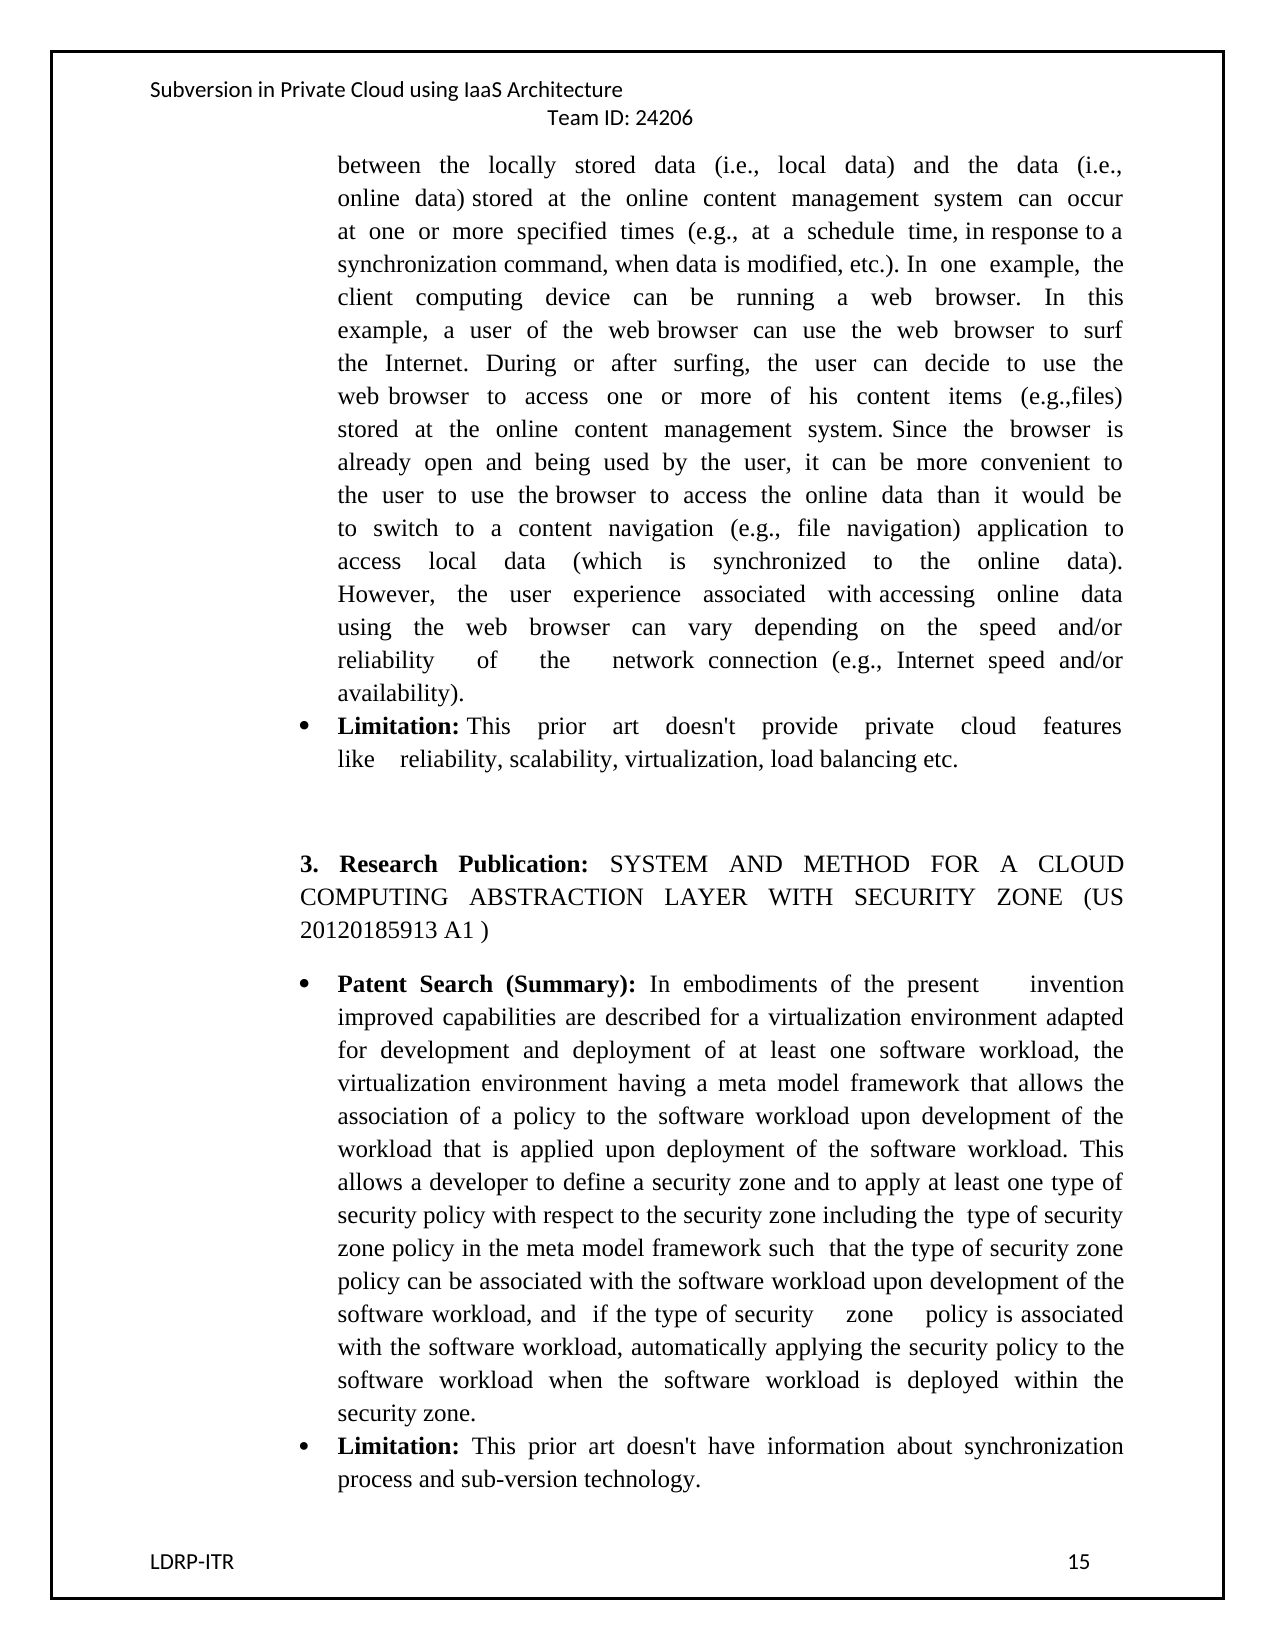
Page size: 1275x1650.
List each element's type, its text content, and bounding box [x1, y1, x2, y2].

list Limitation: This prior art doesn't have information about synchronization process and sub-version technology. [300, 1431, 1125, 1493]
text 3. Research Publication: SYSTEM AND METHOD FOR A CLOUD COMPUTING ABSTRACTION LAYER WITH SECURITY ZONE (US 20120185913 A1 ) [300, 849, 1125, 944]
list Limitation: This prior art doesn't provide private cloud features like reliability, scalability, virtualization, load balancing etc. [300, 711, 1125, 773]
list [300, 150, 1125, 707]
list Patent Search (Summary): In embodiments of the present invention improved capabilities are described for a virtualization environment adapted for development and deployment of at least one software workload, the virtualization environment having a meta model framework that allows the association of a policy to the software workload upon development of the workload that is applied upon deployment of the software workload. This allows a developer to define a security zone and to apply at least one type of security policy with respect to the security zone including the type of security zone policy in the meta model framework such that the type of security zone policy can be associated with the software workload upon development of the software workload, and if the type of security zone policy is associated with the software workload, automatically applying the security policy to the software workload when the software workload is deployed within the security zone. [300, 969, 1125, 1427]
